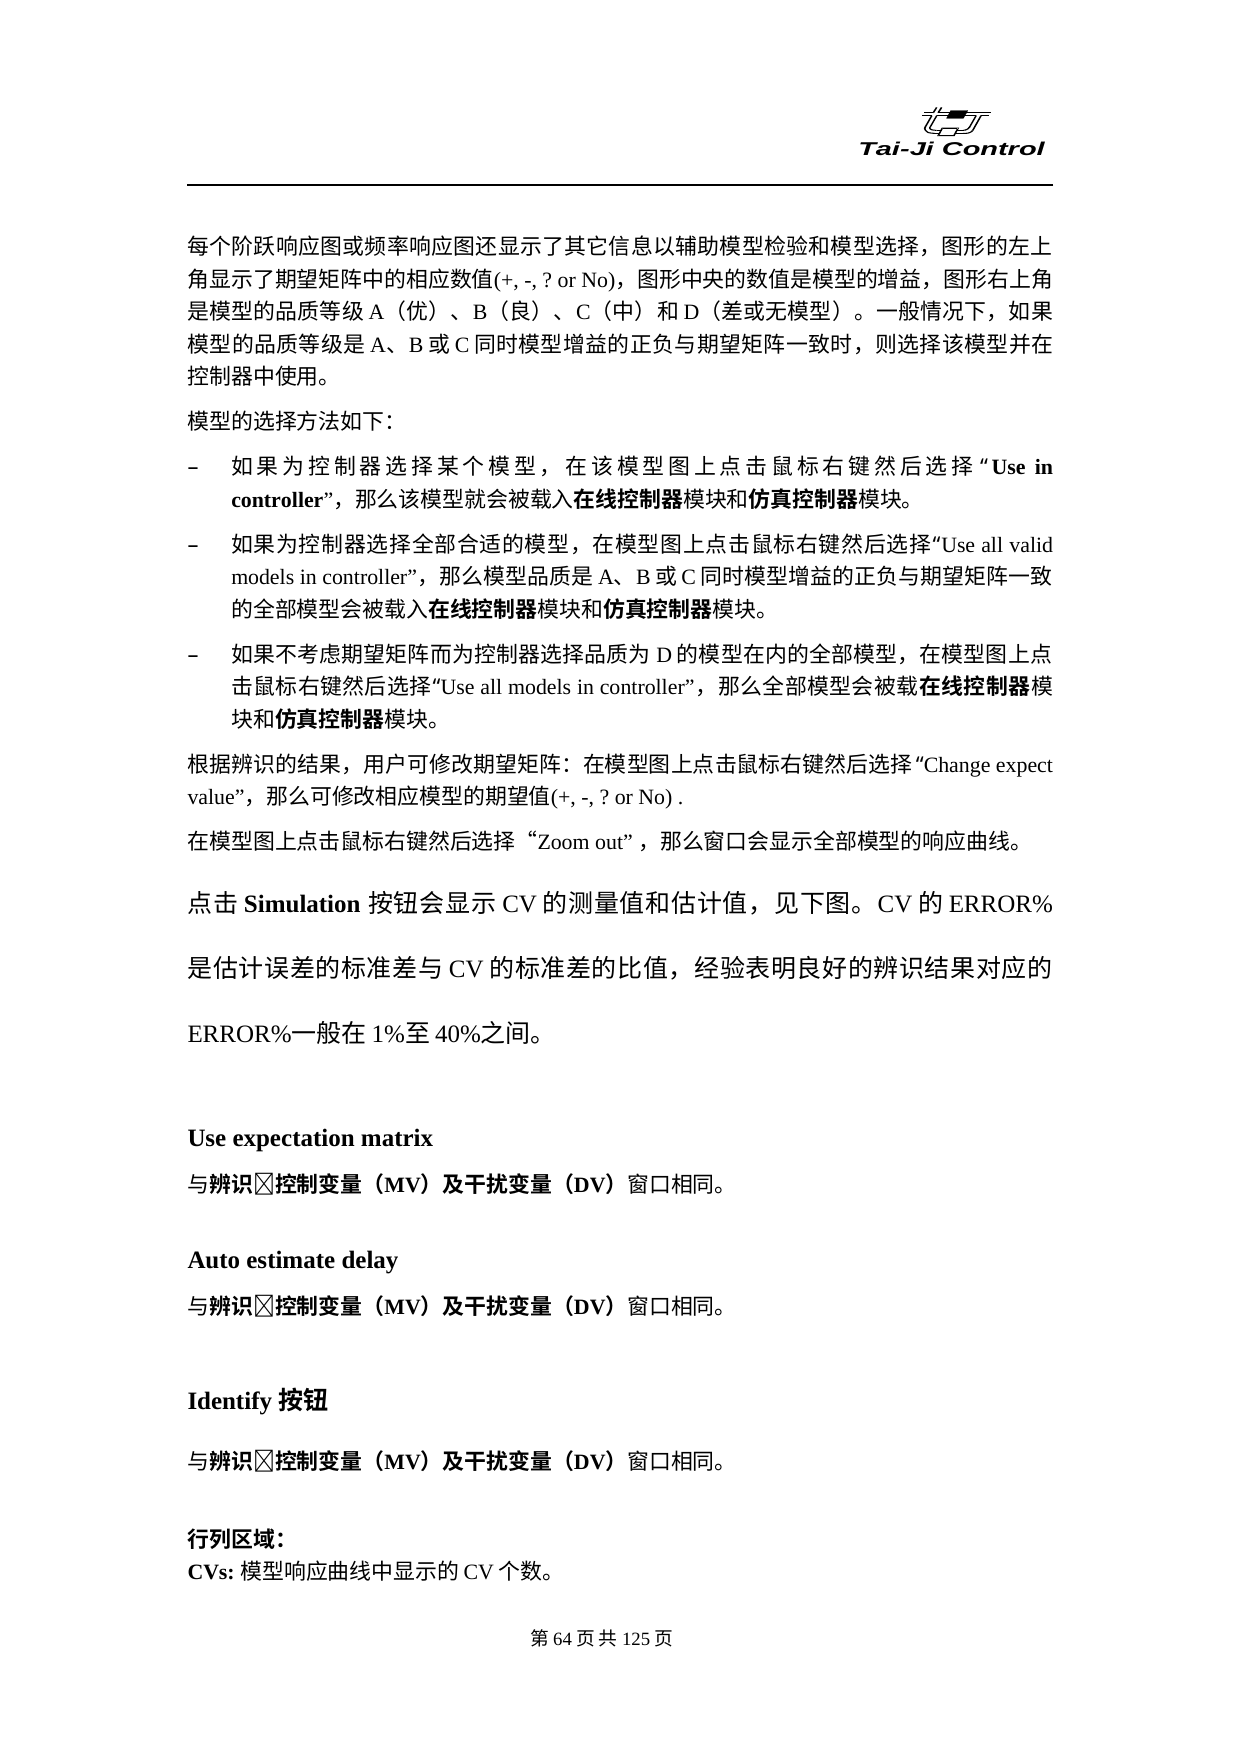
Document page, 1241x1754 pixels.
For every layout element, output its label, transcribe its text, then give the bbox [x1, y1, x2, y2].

text 点击Simulation 按钮会显示CV的测量值和估计值，见下图。CV的ERROR%是估计误差的标准差与CV的标准差的比值，经验表明良好的辨识结果对应的ERROR%一般在1%至40%之间。 [187, 869, 1053, 1064]
text CVs: 模型响应曲线中显示的CV个数。 [187, 1554, 1053, 1586]
text 在模型图上点击鼠标右键然后选择“Zoom out” ，那么窗口会显示全部模型的响应曲线。 [187, 824, 1053, 856]
text Auto estimate delay [187, 1244, 1053, 1276]
list 如果不考虑期望矩阵而为控制器选择品质为D的模型在内的全部模型，在模型图上点击鼠标右键然后选择“Use all models in controller”，那么全部模型会被载在线控制器模块和仿真控制器模块。 [187, 636, 1053, 734]
text 每个阶跃响应图或频率响应图还显示了其它信息以辅助模型检验和模型选择，图形的左上角显示了期望矩阵中的相应数值(+, -, ? or No)，图形中央的数值是模型的增益，图形右上角是模型的品质等级A（优）、B（良）、C（中）和D（差或无模型）。一般情况下，如果模型的品质等级是A、B或C同时模型增益的正负与期望矩阵一致时，则选择该模型并在控制器中使用。 [187, 229, 1053, 391]
text 与辨识控制变量（MV）及干扰变量（DV）窗口相同。 [187, 1166, 1053, 1199]
text 与辨识控制变量（MV）及干扰变量（DV）窗口相同。 [187, 1444, 1053, 1476]
list 如果为控制器选择某个模型，在该模型图上点击鼠标右键然后选择“Use in controller”，那么该模型就会被载入在线控制器模块和仿真控制器模块。 [187, 449, 1053, 514]
text 与辨识控制变量（MV）及干扰变量（DV）窗口相同。 [187, 1289, 1053, 1321]
text Identify 按钮 [187, 1366, 1053, 1431]
list 如果为控制器选择全部合适的模型，在模型图上点击鼠标右键然后选择“Use all valid models in controller”，那么模型品质是A、B或C同时模型增益的正负与期望矩阵一致的全部模型会被载入在线控制器模块和仿真控制器模块。 [187, 526, 1053, 624]
text 模型的选择方法如下： [187, 404, 1053, 436]
text 根据辨识的结果，用户可修改期望矩阵：在模型图上点击鼠标右键然后选择“Change expect value”，那么可修改相应模型的期望值(+, -, ? or No) . [187, 746, 1053, 811]
text 行列区域： [187, 1521, 1053, 1554]
text Use expectation matrix [187, 1121, 1053, 1154]
